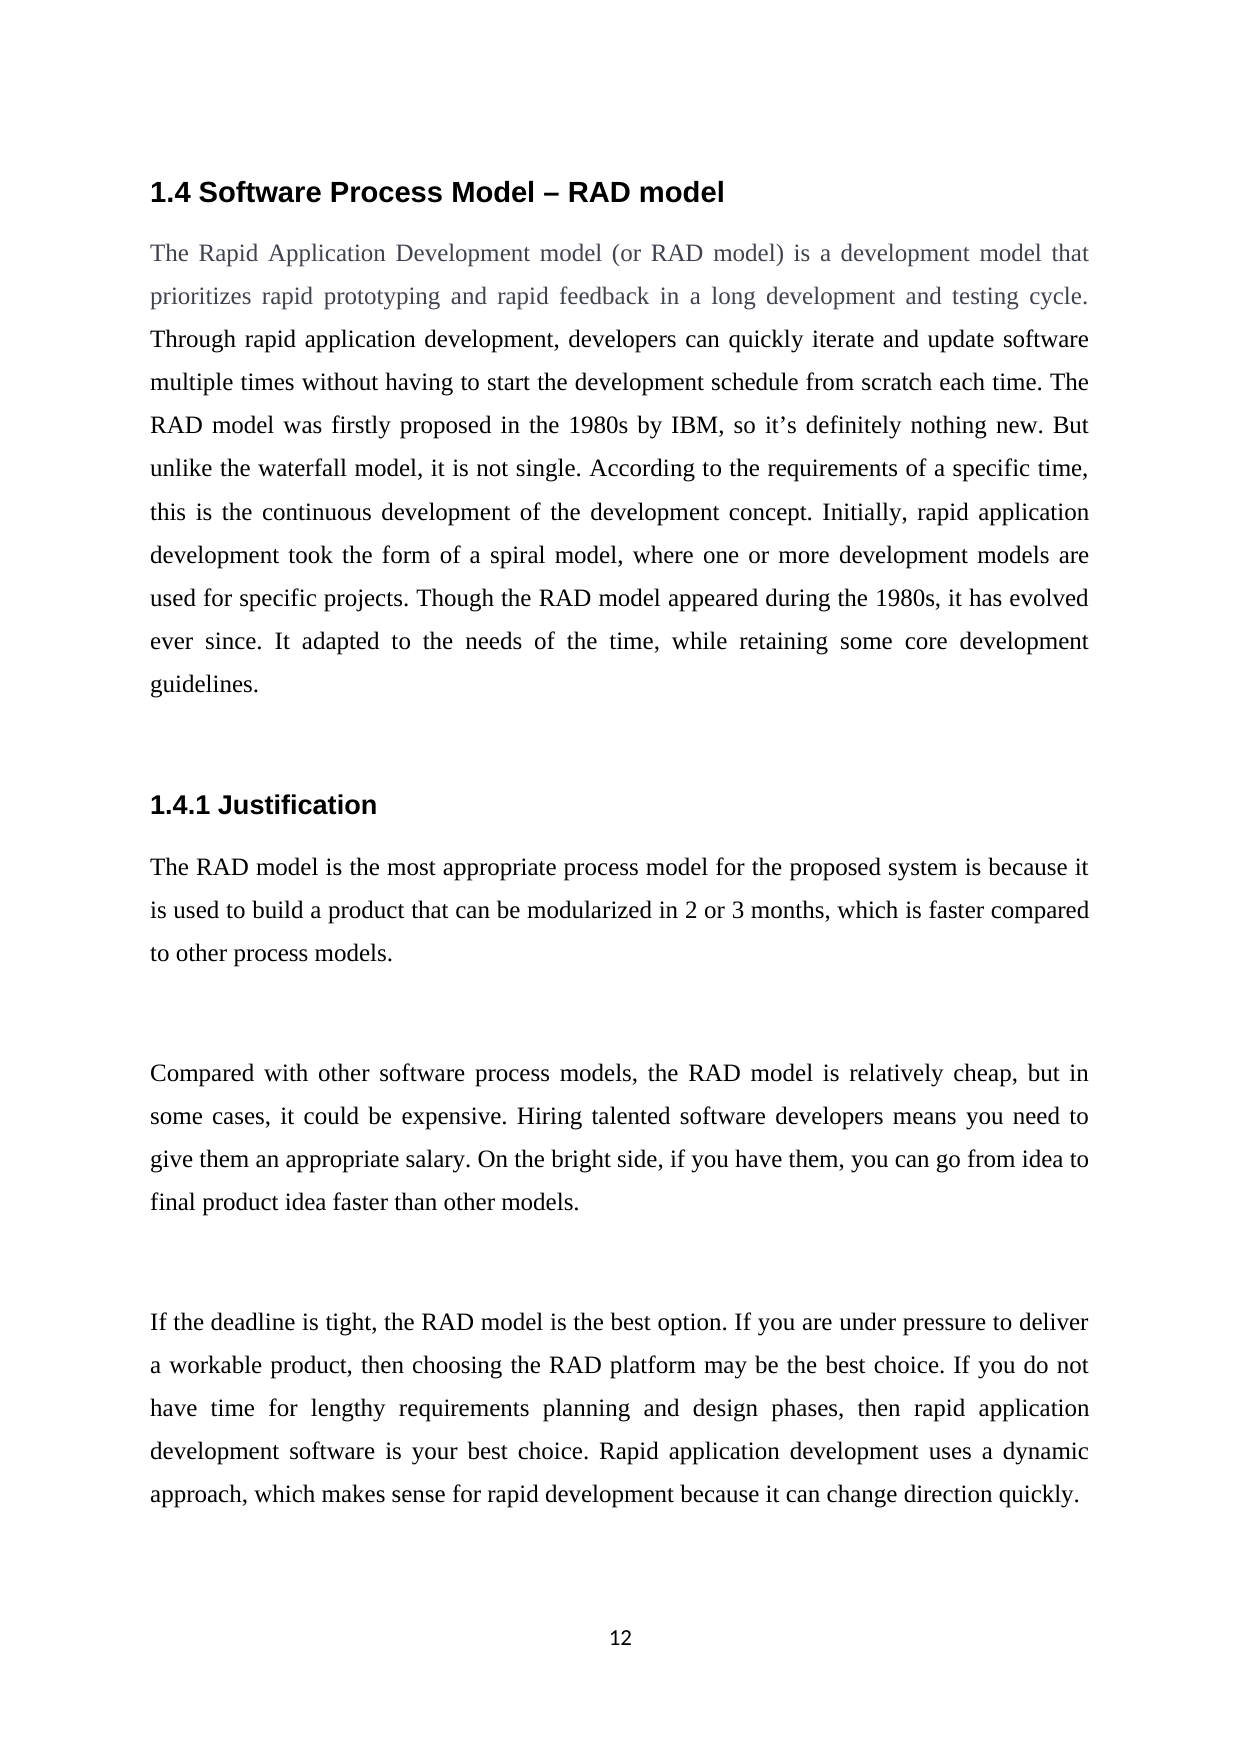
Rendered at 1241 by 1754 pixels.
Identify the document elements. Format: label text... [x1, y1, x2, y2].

text Compared with other software process models, the RAD model is relatively cheap, but in some cases, it could be expensive. Hiring talented software developers means you need to give them an appropriate salary. On the bright side, if you have them, you can go from idea to final product idea faster than other models. [150, 1058, 1090, 1216]
text If the deadline is tight, the RAD model is the best option. If you are under pressure to deliver a workable product, then choosing the RAD platform may be the best choice. If you do not have time for lengthy requirements planning and design phases, then rapid application development software is your best choice. Rapid application development uses a dynamic approach, which makes sense for rapid development because it can change direction quickly. [150, 1307, 1090, 1508]
text The RAD model is the most appropriate process model for the proposed system is because it is used to build a product that can be modularized in 2 or 3 months, which is faster compared to other process models. [150, 852, 1090, 967]
text The Rapid Application Development model (or RAD model) is a development model that prioritizes rapid prototyping and rapid feedback in a long development and testing cycle. Through rapid application development, developers can quickly iterate and update software multiple times without having to start the development schedule from scratch each time. The RAD model was firstly proposed in the 1980s by IBM, so it’s definitely nothing new. But unlike the waterfall model, it is not single. According to the requirements of a specific time, this is the continuous development of the development concept. Initially, rapid application development took the form of a spiral model, where one or more development models are used for specific projects. Though the RAD model appeared during the 1980s, it has evolved ever since. It adapted to the needs of the time, while retaining some core development guidelines. [150, 238, 1090, 698]
subtitle 1.4 Software Process Model – RAD model [150, 175, 1090, 208]
subtitle 1.4.1 Justification [150, 789, 1090, 820]
